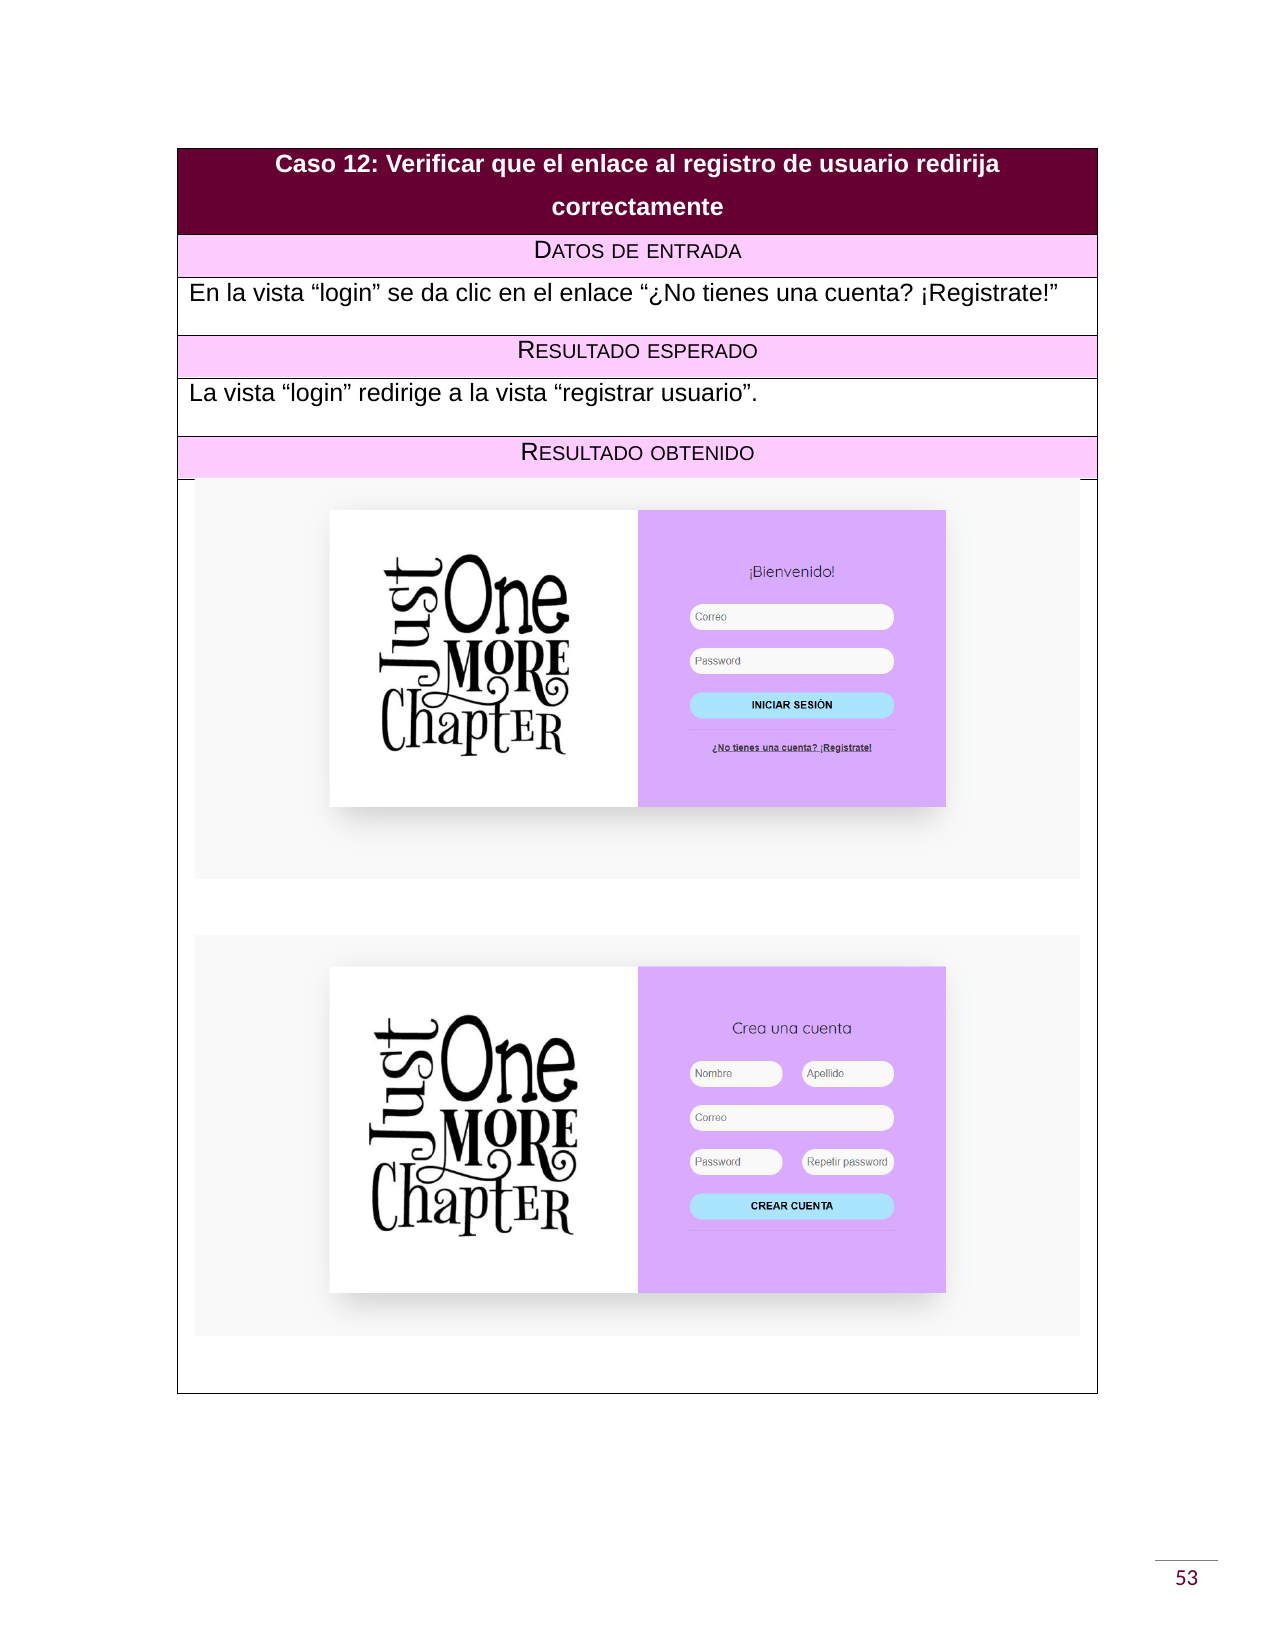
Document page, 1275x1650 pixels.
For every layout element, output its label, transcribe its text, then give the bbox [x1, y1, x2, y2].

picture [194, 935, 1081, 1336]
picture [194, 479, 1081, 879]
table_header Caso 12: Verificar que el enlace al registro de usuario redirija correctamente [178, 149, 1097, 234]
table_cell [178, 480, 1097, 1393]
table_cell Resultado obtenido [178, 437, 1097, 478]
table_cell Resultado esperado [178, 336, 1097, 377]
table_cell Datos de entrada [178, 235, 1097, 277]
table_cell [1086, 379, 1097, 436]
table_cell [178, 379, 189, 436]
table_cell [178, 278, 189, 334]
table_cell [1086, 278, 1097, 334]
